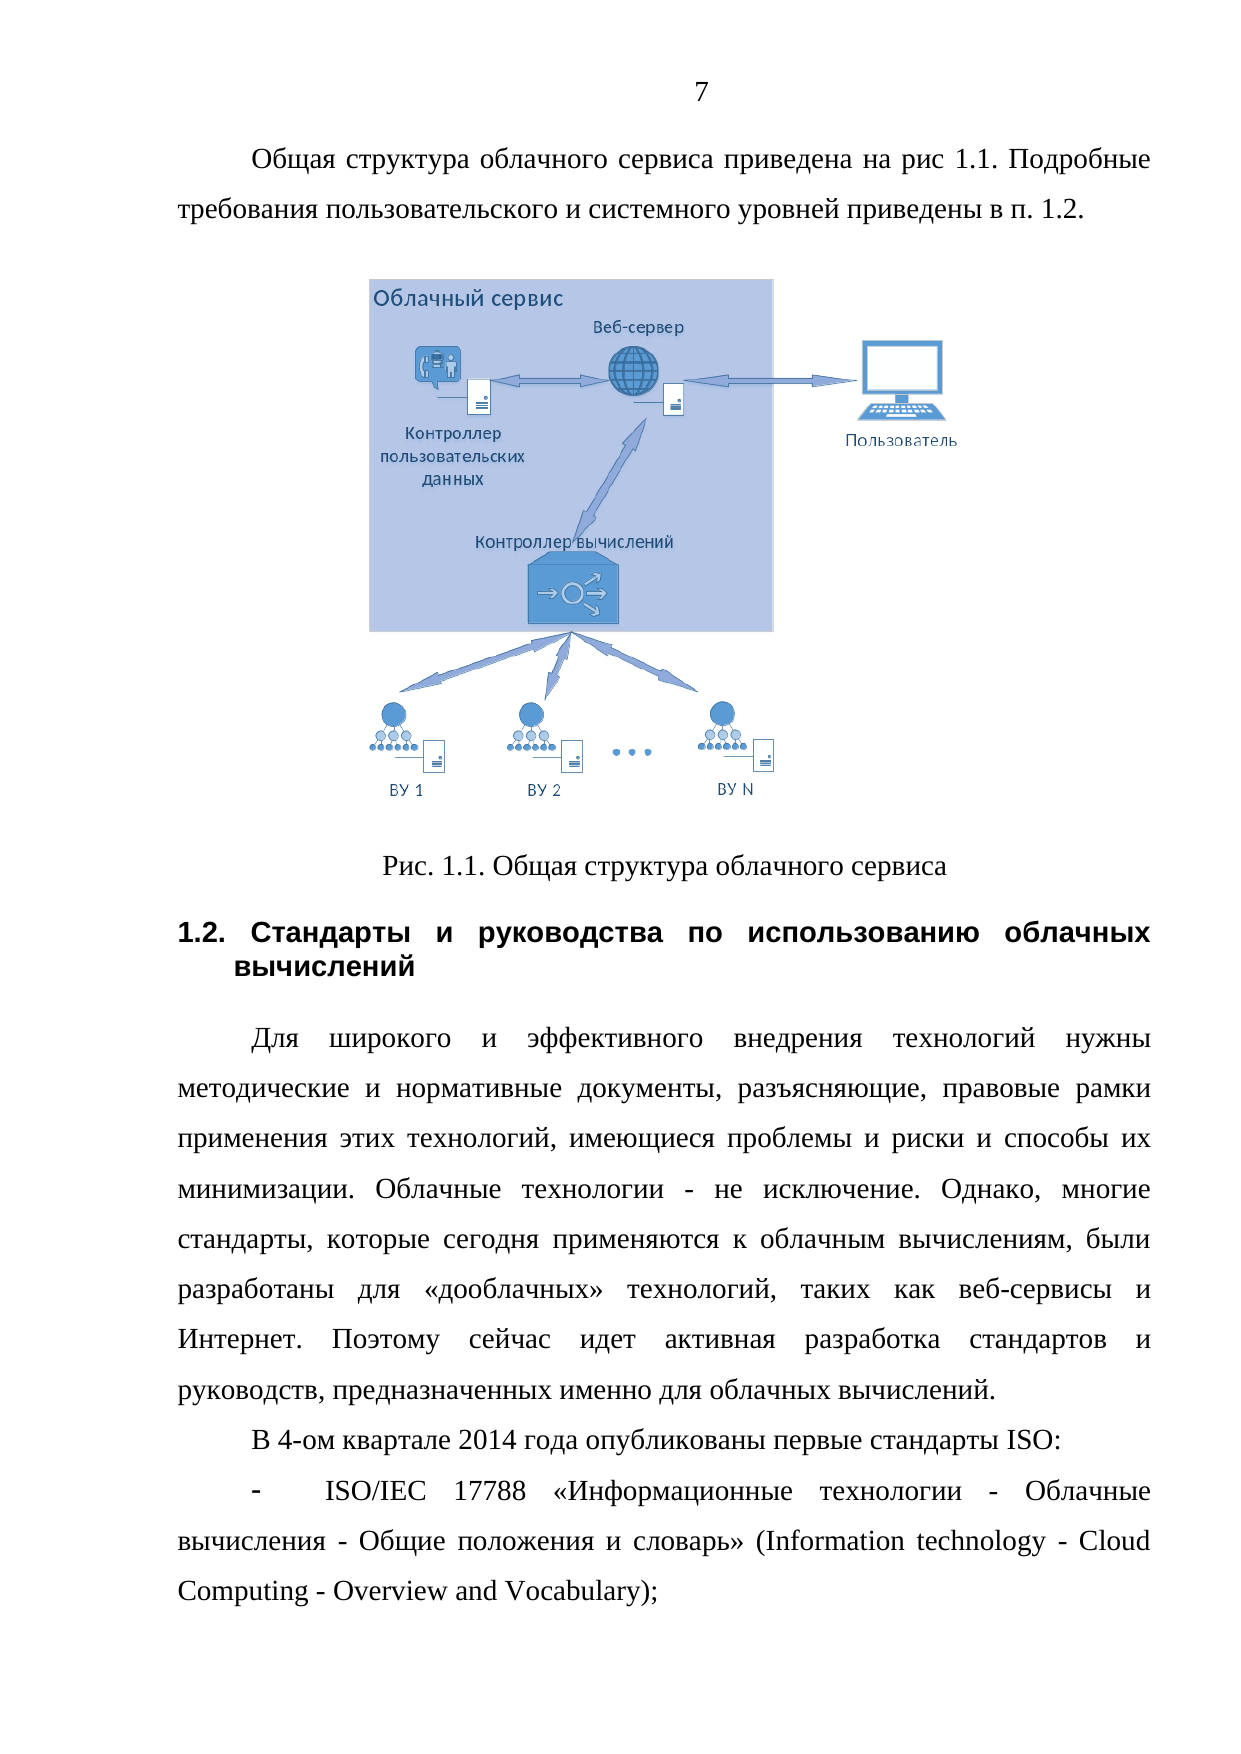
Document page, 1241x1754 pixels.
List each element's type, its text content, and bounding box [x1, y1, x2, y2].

subtitle 1.2. Стандарты и руководства по использованию облачных вычислений [177, 915, 1152, 982]
list ISO/IEC 17788 «Информационные технологии - Облачные вычисления - Общие положения и словарь» (Information technology - Cloud Computing - Overview and Vocabulary); [177, 1473, 1152, 1607]
text В 4-ом квартале 2014 года опубликованы первые стандарты ISO: [177, 1422, 1152, 1456]
text Для широкого и эффективного внедрения технологий нужны методические и нормативные документы, разъясняющие, правовые рамки применения этих технологий, имеющиеся проблемы и риски и способы их минимизации. Облачные технологии - не исключение. Однако, многие стандарты, которые сегодня применяются к облачным вычислениям, были разработаны для «дооблачных» технологий, таких как веб-сервисы и Интернет. Поэтому сейчас идет активная разработка стандартов и руководств, предназначенных именно для облачных вычислений. [177, 1020, 1152, 1406]
text Рис. 1.1. Общая структура облачного сервиса [177, 848, 1152, 882]
text Общая структура облачного сервиса приведена на рис 1.1. Подробные требования пользовательского и системного уровней приведены в п. 1.2. [177, 141, 1152, 225]
